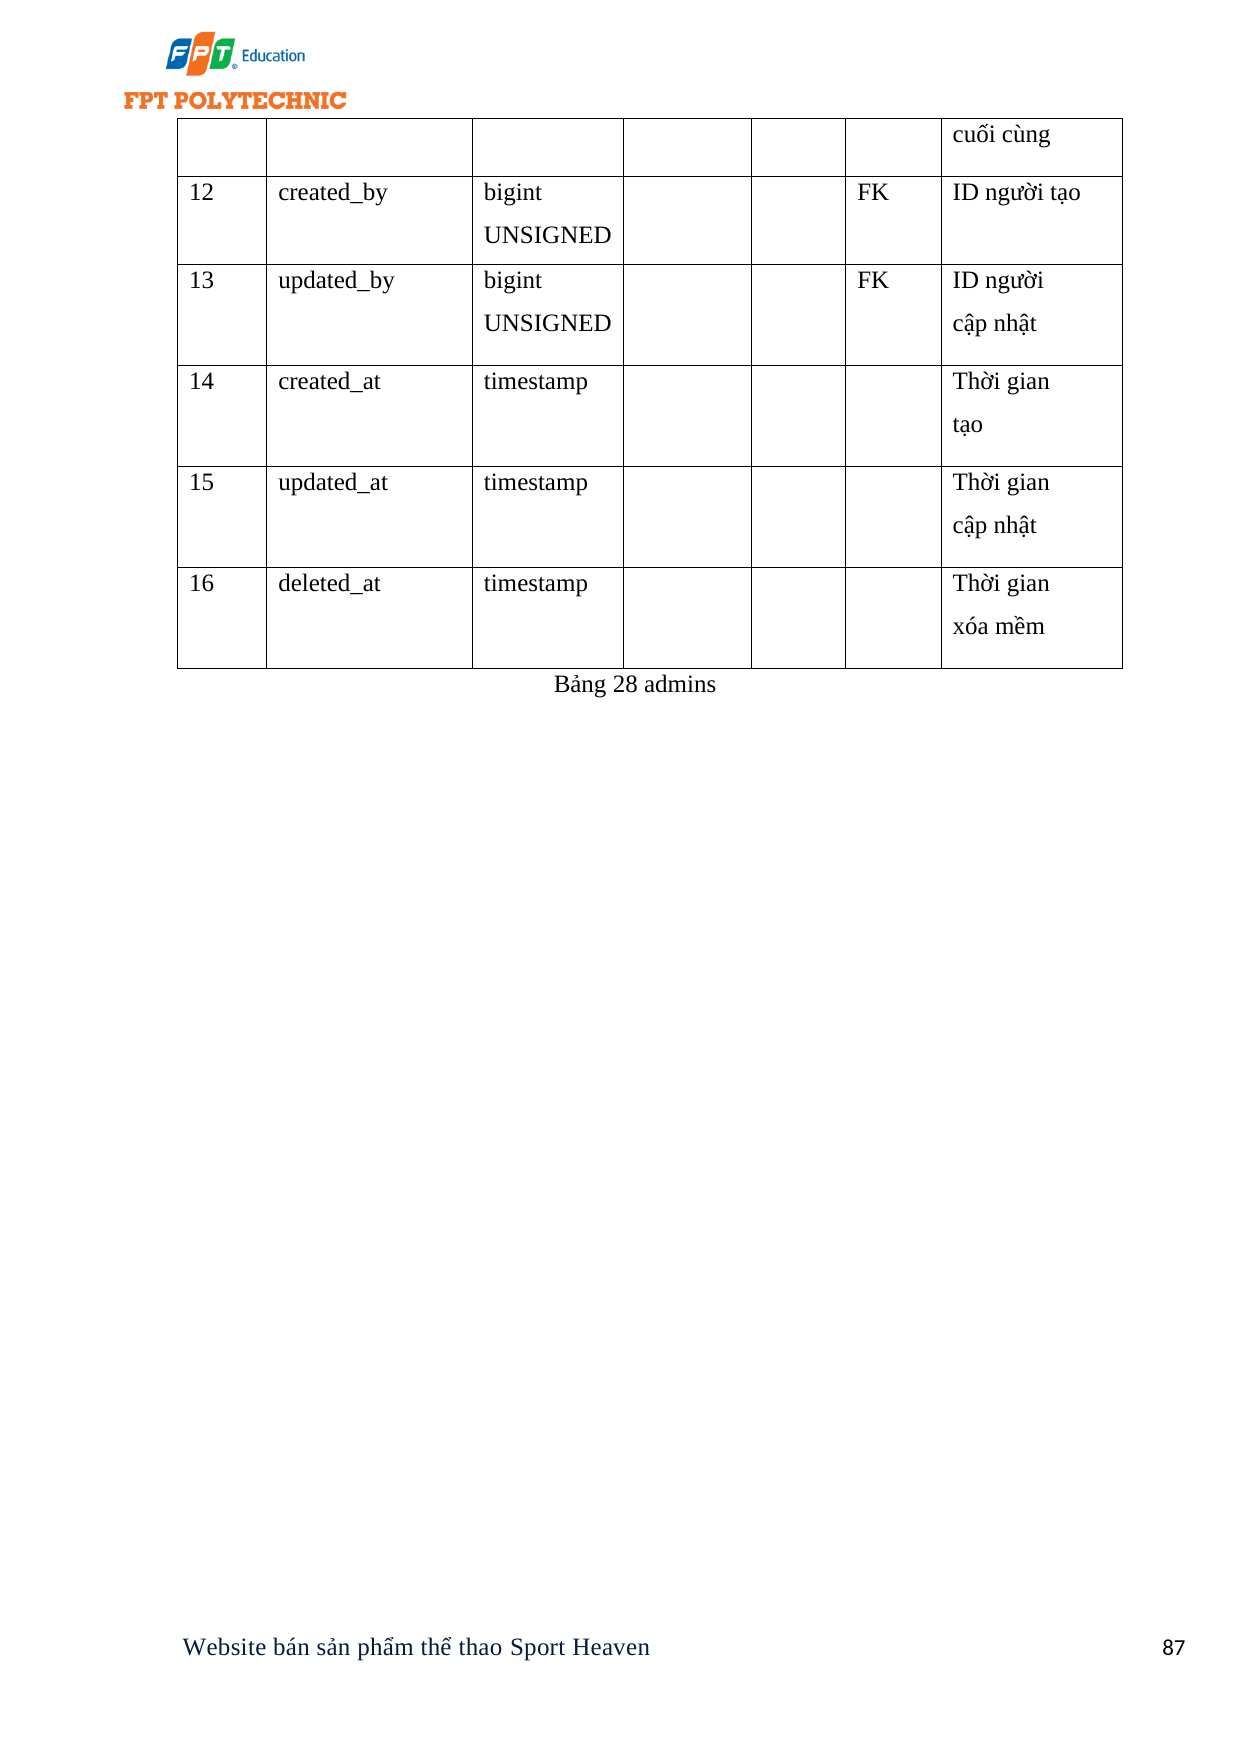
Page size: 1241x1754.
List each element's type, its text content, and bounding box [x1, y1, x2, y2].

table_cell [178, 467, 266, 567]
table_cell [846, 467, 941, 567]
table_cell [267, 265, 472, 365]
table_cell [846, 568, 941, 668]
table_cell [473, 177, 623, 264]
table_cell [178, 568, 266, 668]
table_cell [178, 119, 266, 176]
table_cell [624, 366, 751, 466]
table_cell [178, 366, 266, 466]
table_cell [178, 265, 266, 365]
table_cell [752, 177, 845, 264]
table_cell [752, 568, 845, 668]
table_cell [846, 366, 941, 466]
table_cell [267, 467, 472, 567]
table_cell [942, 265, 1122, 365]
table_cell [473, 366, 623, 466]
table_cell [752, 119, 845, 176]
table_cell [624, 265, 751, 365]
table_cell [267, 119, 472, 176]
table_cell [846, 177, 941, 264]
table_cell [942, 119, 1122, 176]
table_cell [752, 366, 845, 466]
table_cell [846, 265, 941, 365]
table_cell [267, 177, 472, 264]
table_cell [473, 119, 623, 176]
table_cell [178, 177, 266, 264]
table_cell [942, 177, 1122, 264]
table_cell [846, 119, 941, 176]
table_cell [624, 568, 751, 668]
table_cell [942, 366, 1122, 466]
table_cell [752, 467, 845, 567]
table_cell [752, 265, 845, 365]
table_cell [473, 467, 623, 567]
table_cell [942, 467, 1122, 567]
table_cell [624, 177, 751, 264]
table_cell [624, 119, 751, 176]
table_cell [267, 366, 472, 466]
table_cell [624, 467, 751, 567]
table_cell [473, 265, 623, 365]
text Bảng 28 admins [177, 669, 1092, 698]
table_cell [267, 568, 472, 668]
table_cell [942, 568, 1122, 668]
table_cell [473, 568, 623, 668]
picture [116, 24, 354, 116]
